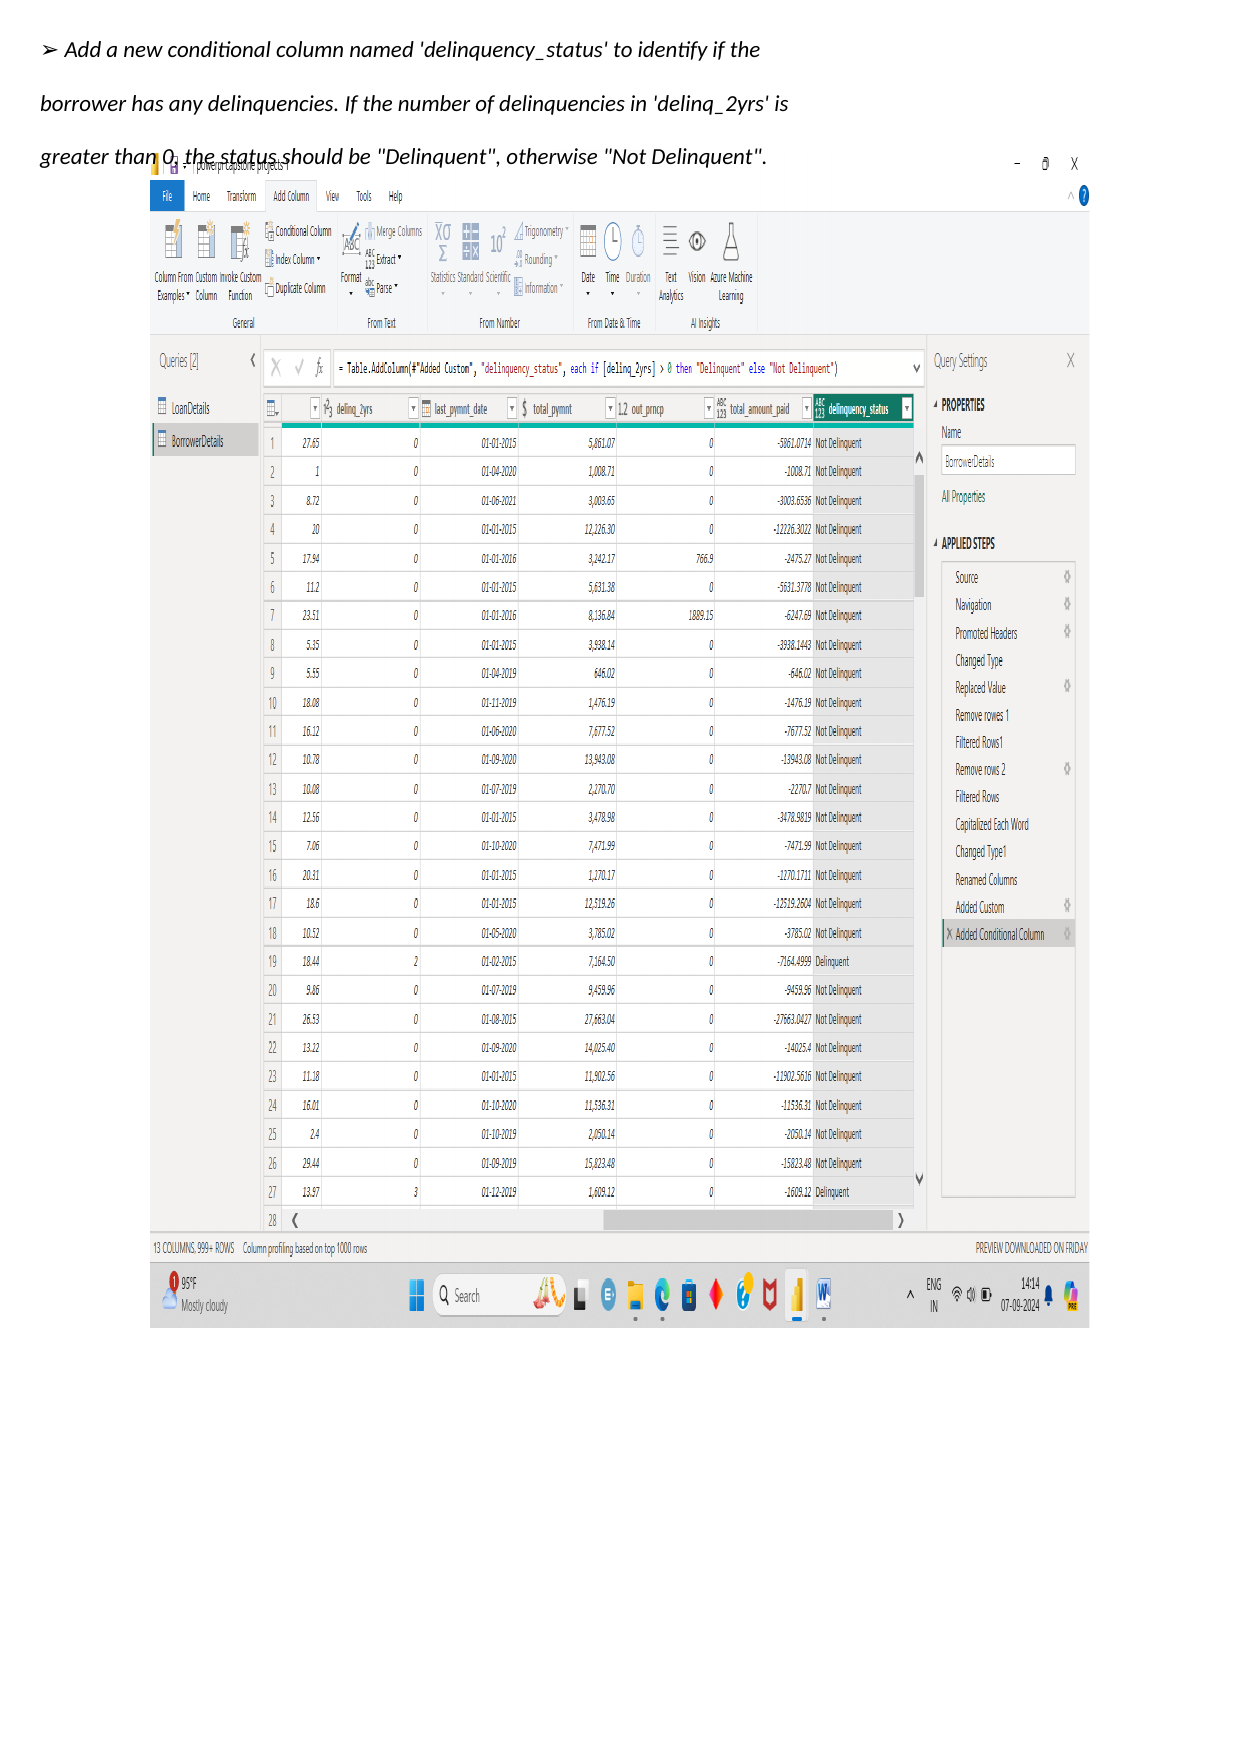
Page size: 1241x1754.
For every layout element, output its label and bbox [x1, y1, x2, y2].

picture [654, 151, 663, 162]
picture [165, 151, 172, 163]
picture [388, 151, 397, 162]
picture [334, 154, 340, 163]
picture [617, 150, 624, 160]
picture [150, 150, 1090, 1328]
